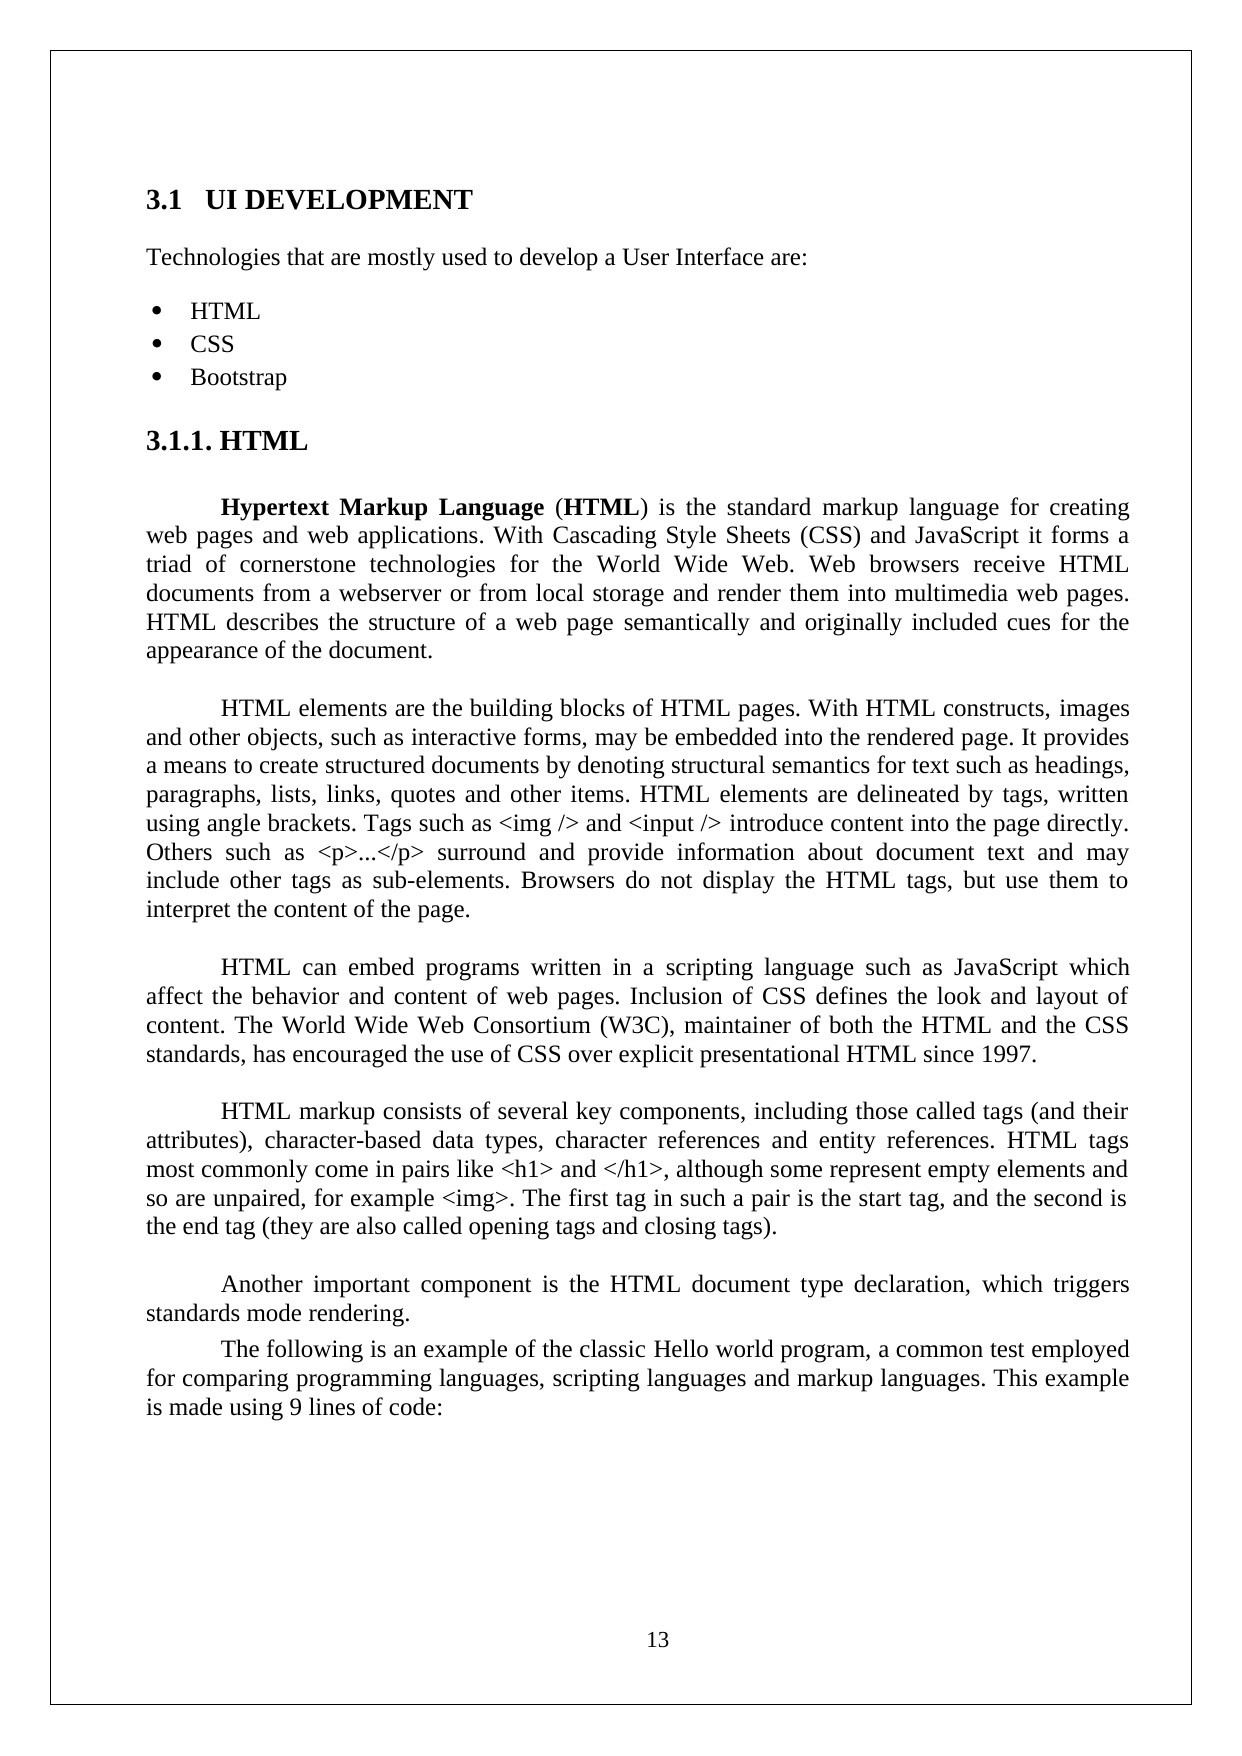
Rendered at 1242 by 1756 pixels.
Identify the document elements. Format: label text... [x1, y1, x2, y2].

list CSS [153, 329, 1158, 358]
text Another important component is the HTML document type declaration, which triggers standards mode rendering. [146, 1269, 1130, 1327]
text The following is an example of the classic Hello world program, a common test employed for comparing programming languages, scripting languages and markup languages. This example is made using 9 lines of code: [146, 1334, 1130, 1421]
text HTML elements are the building blocks of HTML pages. With HTML constructs, images and other objects, such as interactive forms, may be embedded into the rendered page. It provides a means to create structured documents by denoting structural semantics for text such as headings, paragraphs, lists, links, quotes and other items. HTML elements are delineated by tags, written using angle brackets. Tags such as <img /> and <input /> introduce content into the page directly. Others such as <p>...</p> surround and provide information about document text and may include other tags as sub-elements. Browsers do not display the HTML tags, but use them to interpret the content of the page. [146, 693, 1130, 923]
list Bootstrap [152, 362, 1158, 391]
text HTML markup consists of several key components, including those called tags (and their attributes), character-based data types, character references and entity references. HTML tags most commonly come in pairs like <h1> and </h1>, although some represent empty elements and so are unpaired, for example <img>. The first tag in such a pair is the start tag, and the second is the end tag (they are also called opening tags and closing tags). [146, 1096, 1129, 1240]
list HTML [152, 296, 1158, 325]
text HTML can embed programs written in a scripting language such as JavaScript which affect the behavior and content of web pages. Inclusion of CSS defines the look and layout of content. The World Wide Web Consortium (W3C), maintainer of both the HTML and the CSS standards, has encouraged the use of CSS over explicit presentational HTML since 1997. [146, 952, 1130, 1067]
subtitle . HTML [146, 423, 1158, 457]
text Technologies that are mostly used to develop a User Interface are: [146, 242, 1158, 271]
text Hypertext Markup Language (HTML) is the standard markup language for creating web pages and web applications. With Cascading Style Sheets (CSS) and JavaScript it forms a triad of cornerstone technologies for the World Wide Web. Web browsers receive HTML documents from a webserver or from local storage and render them into multimedia web pages. HTML describes the structure of a web page semantically and originally included cues for the appearance of the document. [146, 492, 1130, 664]
subtitle UI DEVELOPMENT [146, 182, 1158, 216]
